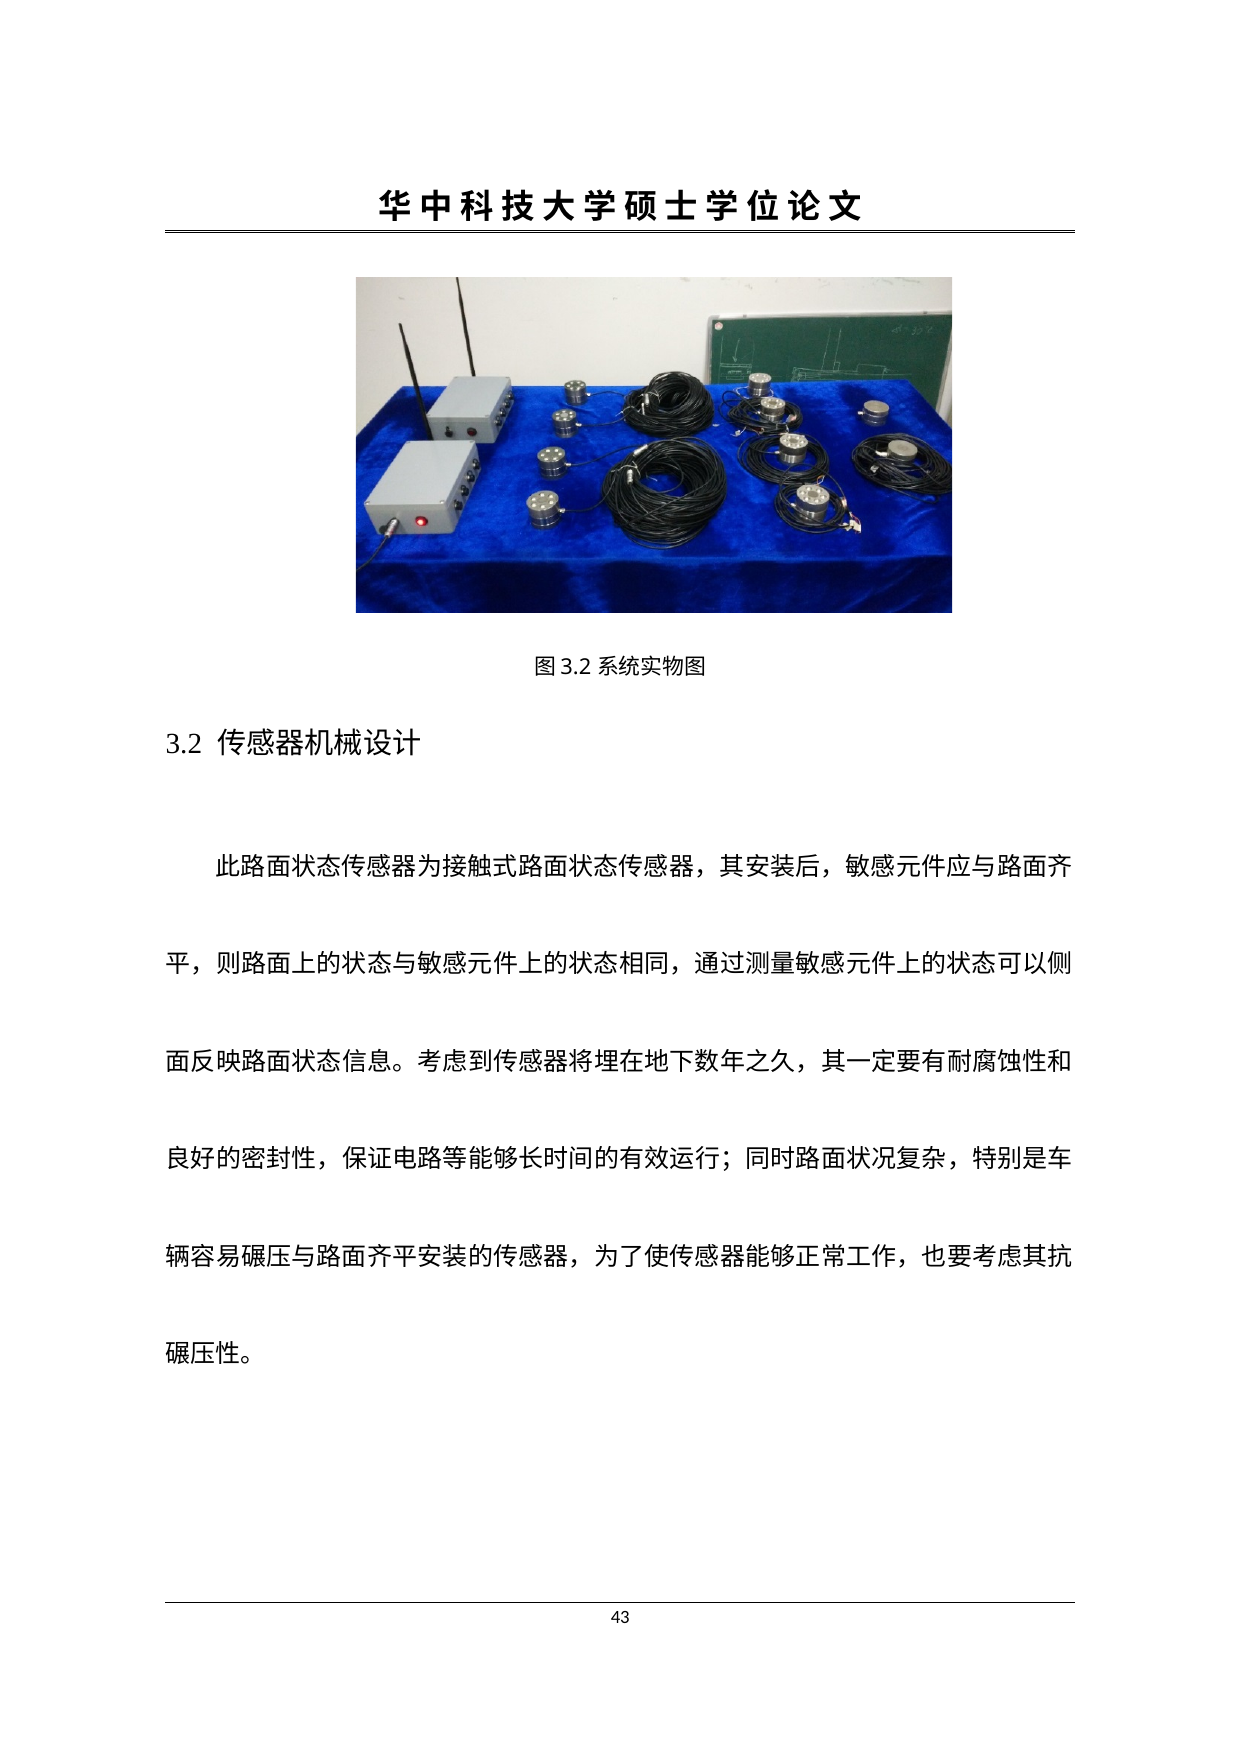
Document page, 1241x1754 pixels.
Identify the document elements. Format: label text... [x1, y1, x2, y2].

text 此路面状态传感器为接触式路面状态传感器，其安装后，敏感元件应与路面齐平，则路面上的状态与敏感元件上的状态相同，通过测量敏感元件上的状态可以侧面反映路面状态信息。考虑到传感器将埋在地下数年之久，其一定要有耐腐蚀性和良好的密封性，保证电路等能够长时间的有效运行；同时路面状况复杂，特别是车辆容易碾压与路面齐平安装的传感器，为了使传感器能够正常工作，也要考虑其抗碾压性。 [165, 832, 1075, 1384]
picture [355, 277, 953, 613]
text 图3.2 系统实物图 [165, 649, 1075, 682]
list 传感器机械设计 [165, 709, 1075, 774]
